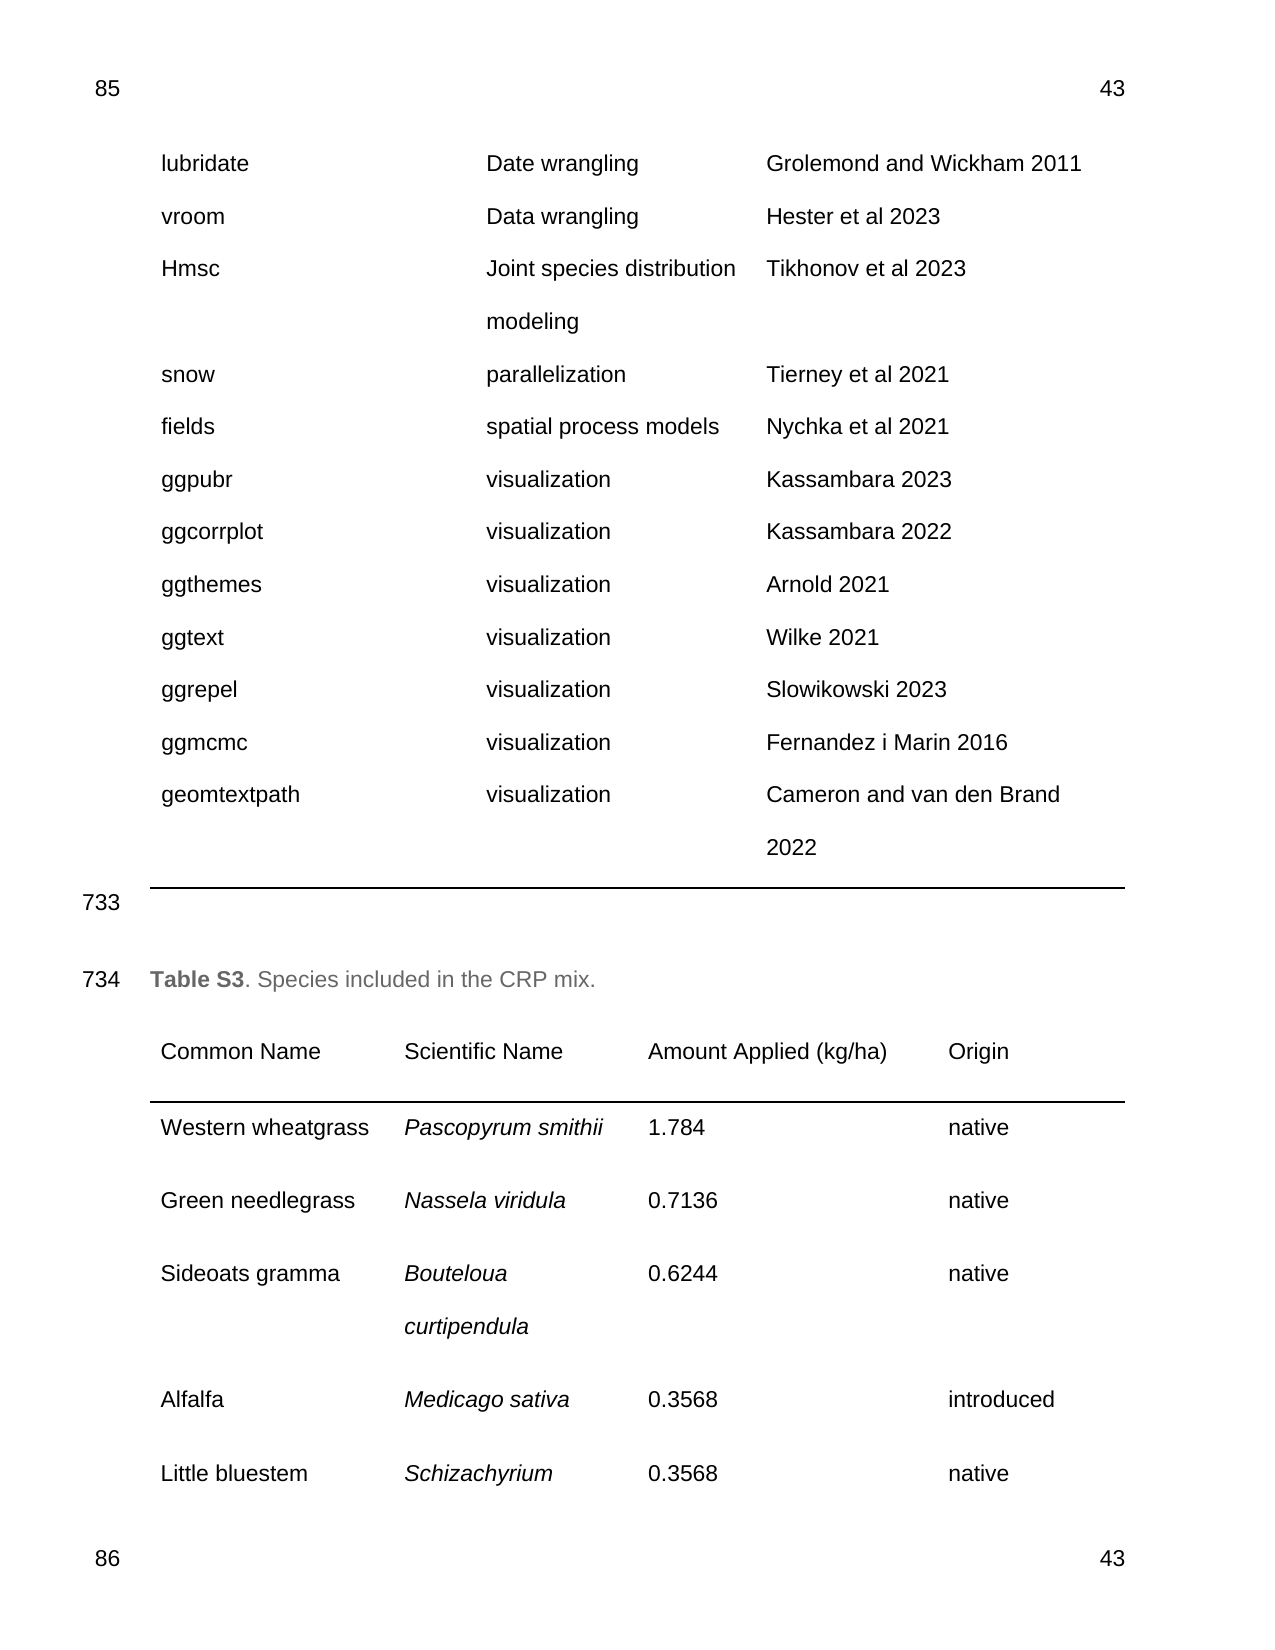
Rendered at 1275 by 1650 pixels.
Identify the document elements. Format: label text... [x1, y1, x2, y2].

table_cell Joint species distribution modeling [475, 255, 755, 361]
table_cell native [938, 1250, 1125, 1376]
table_cell ggrepel [150, 676, 475, 729]
table_cell Tierney et al 2021 [755, 361, 1125, 413]
subtitle Table S3. Species included in the CRP mix. [150, 966, 1125, 993]
table_cell Cameron and van den Brand 2022 [755, 781, 1125, 887]
table_cell vroom [150, 203, 475, 255]
table_cell Kassambara 2022 [755, 518, 1125, 571]
table_cell 0.6244 [638, 1250, 938, 1376]
table_cell Western wheatgrass [150, 1103, 394, 1176]
table_cell Date wrangling [475, 150, 755, 203]
table_cell 0.7136 [638, 1176, 938, 1250]
table_cell fields [150, 413, 475, 466]
table_cell ggcorrplot [150, 518, 475, 571]
table_cell visualization [475, 466, 755, 518]
table_cell visualization [475, 729, 755, 781]
table_cell Alfalfa [150, 1376, 394, 1449]
table_cell Medicago sativa [394, 1376, 637, 1449]
table_cell parallelization [475, 361, 755, 413]
table_cell introduced [938, 1376, 1125, 1449]
table_cell ggmcmc [150, 729, 475, 781]
table_cell visualization [475, 571, 755, 623]
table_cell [394, 1450, 637, 1497]
table_cell 0.3568 [638, 1450, 938, 1497]
table_cell 0.3568 [638, 1376, 938, 1449]
table_cell visualization [475, 781, 755, 887]
table_cell Hmsc [150, 255, 475, 361]
table_cell Kassambara 2023 [755, 466, 1125, 518]
table_header Origin [938, 1028, 1125, 1101]
table_header Amount Applied (kg/ha) [638, 1028, 938, 1101]
table_header Scientific Name [394, 1028, 637, 1101]
table_cell snow [150, 361, 475, 413]
table_cell geomtextpath [150, 781, 475, 887]
table_cell Arnold 2021 [755, 571, 1125, 623]
table_cell Bouteloua curtipendula [394, 1250, 637, 1376]
table_cell Sideoats gramma [150, 1250, 394, 1376]
table_cell visualization [475, 624, 755, 676]
table_cell Grolemond and Wickham 2011 [755, 150, 1125, 203]
table_cell Tikhonov et al 2023 [755, 255, 1125, 361]
table_cell native [938, 1103, 1125, 1176]
table_cell Fernandez i Marin 2016 [755, 729, 1125, 781]
table_cell Data wrangling [475, 203, 755, 255]
table_cell visualization [475, 518, 755, 571]
table_cell Green needlegrass [150, 1176, 394, 1250]
table_cell ggpubr [150, 466, 475, 518]
table_header Common Name [150, 1028, 394, 1101]
table_cell lubridate [150, 150, 475, 203]
table_cell Slowikowski 2023 [755, 676, 1125, 729]
table_cell Wilke 2021 [755, 624, 1125, 676]
table_cell native [938, 1450, 1125, 1497]
table_cell native [938, 1176, 1125, 1250]
table_cell Hester et al 2023 [755, 203, 1125, 255]
table_cell ggthemes [150, 571, 475, 623]
table_cell 1.784 [638, 1103, 938, 1176]
table_cell ggtext [150, 624, 475, 676]
table_cell visualization [475, 676, 755, 729]
table_cell Little bluestem [150, 1450, 394, 1497]
table_cell Nychka et al 2021 [755, 413, 1125, 466]
table_cell Nassela viridula [394, 1176, 637, 1250]
table_cell Pascopyrum smithii [394, 1103, 637, 1176]
table_cell spatial process models [475, 413, 755, 466]
